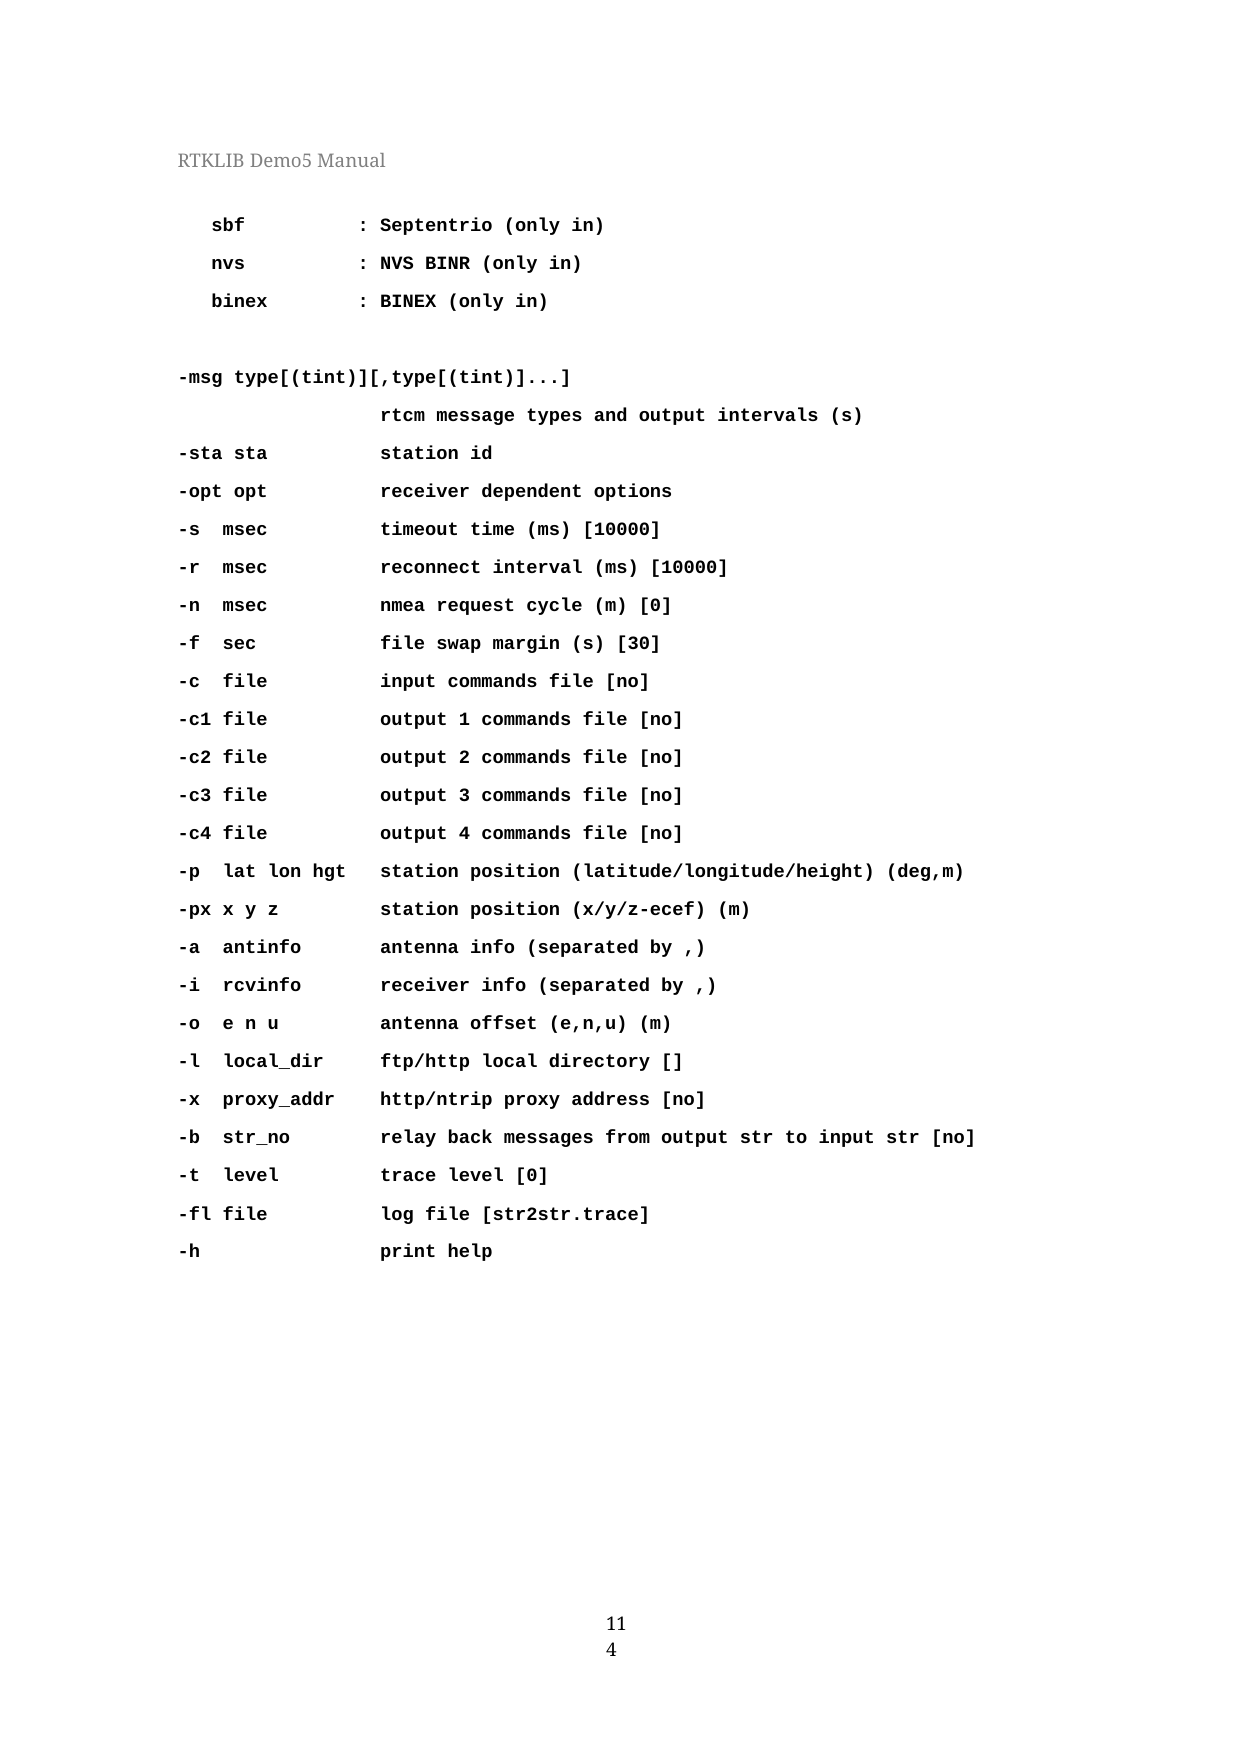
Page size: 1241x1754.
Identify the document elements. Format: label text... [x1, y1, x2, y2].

text -i rcvinfo receiver info (separated by ,) [177, 968, 1063, 1006]
text -c2 file output 2 commands file [no] [177, 740, 1063, 778]
text -c3 file output 3 commands file [no] [177, 778, 1063, 816]
text -x proxy_addr http/ntrip proxy address [no] [177, 1082, 1063, 1120]
text -p lat lon hgt station position (latitude/longitude/height) (deg,m) [177, 854, 1063, 892]
text -c1 file output 1 commands file [no] [177, 702, 1063, 740]
text -a antinfo antenna info (separated by ,) [177, 930, 1063, 968]
text -l local_dir ftp/http local directory [] [177, 1044, 1063, 1082]
text -n msec nmea request cycle (m) [0] [177, 588, 1063, 626]
text -b str_no relay back messages from output str to input str [no] [177, 1120, 1063, 1158]
text -t level trace level [0] [177, 1158, 1063, 1196]
text -o e n u antenna offset (e,n,u) (m) [177, 1006, 1063, 1044]
text -f sec file swap margin (s) [30] [177, 626, 1063, 664]
text -opt opt receiver dependent options [177, 473, 1063, 512]
text -h print help [177, 1234, 1063, 1272]
text rtcm message types and output intervals (s) [177, 397, 1063, 436]
text binex : BINEX (only in) [177, 283, 1063, 321]
text -msg type[(tint)][,type[(tint)]...] [177, 359, 1063, 397]
text -s msec timeout time (ms) [10000] [177, 512, 1063, 549]
text -c file input commands file [no] [177, 664, 1063, 702]
text sbf : Septentrio (only in) [177, 207, 1063, 245]
text -r msec reconnect interval (ms) [10000] [177, 549, 1063, 588]
text -fl file log file [str2str.trace] [177, 1196, 1063, 1234]
text -px x y z station position (x/y/z-ecef) (m) [177, 892, 1063, 930]
text -c4 file output 4 commands file [no] [177, 816, 1063, 854]
text -sta sta station id [177, 436, 1063, 473]
text nvs : NVS BINR (only in) [177, 245, 1063, 283]
